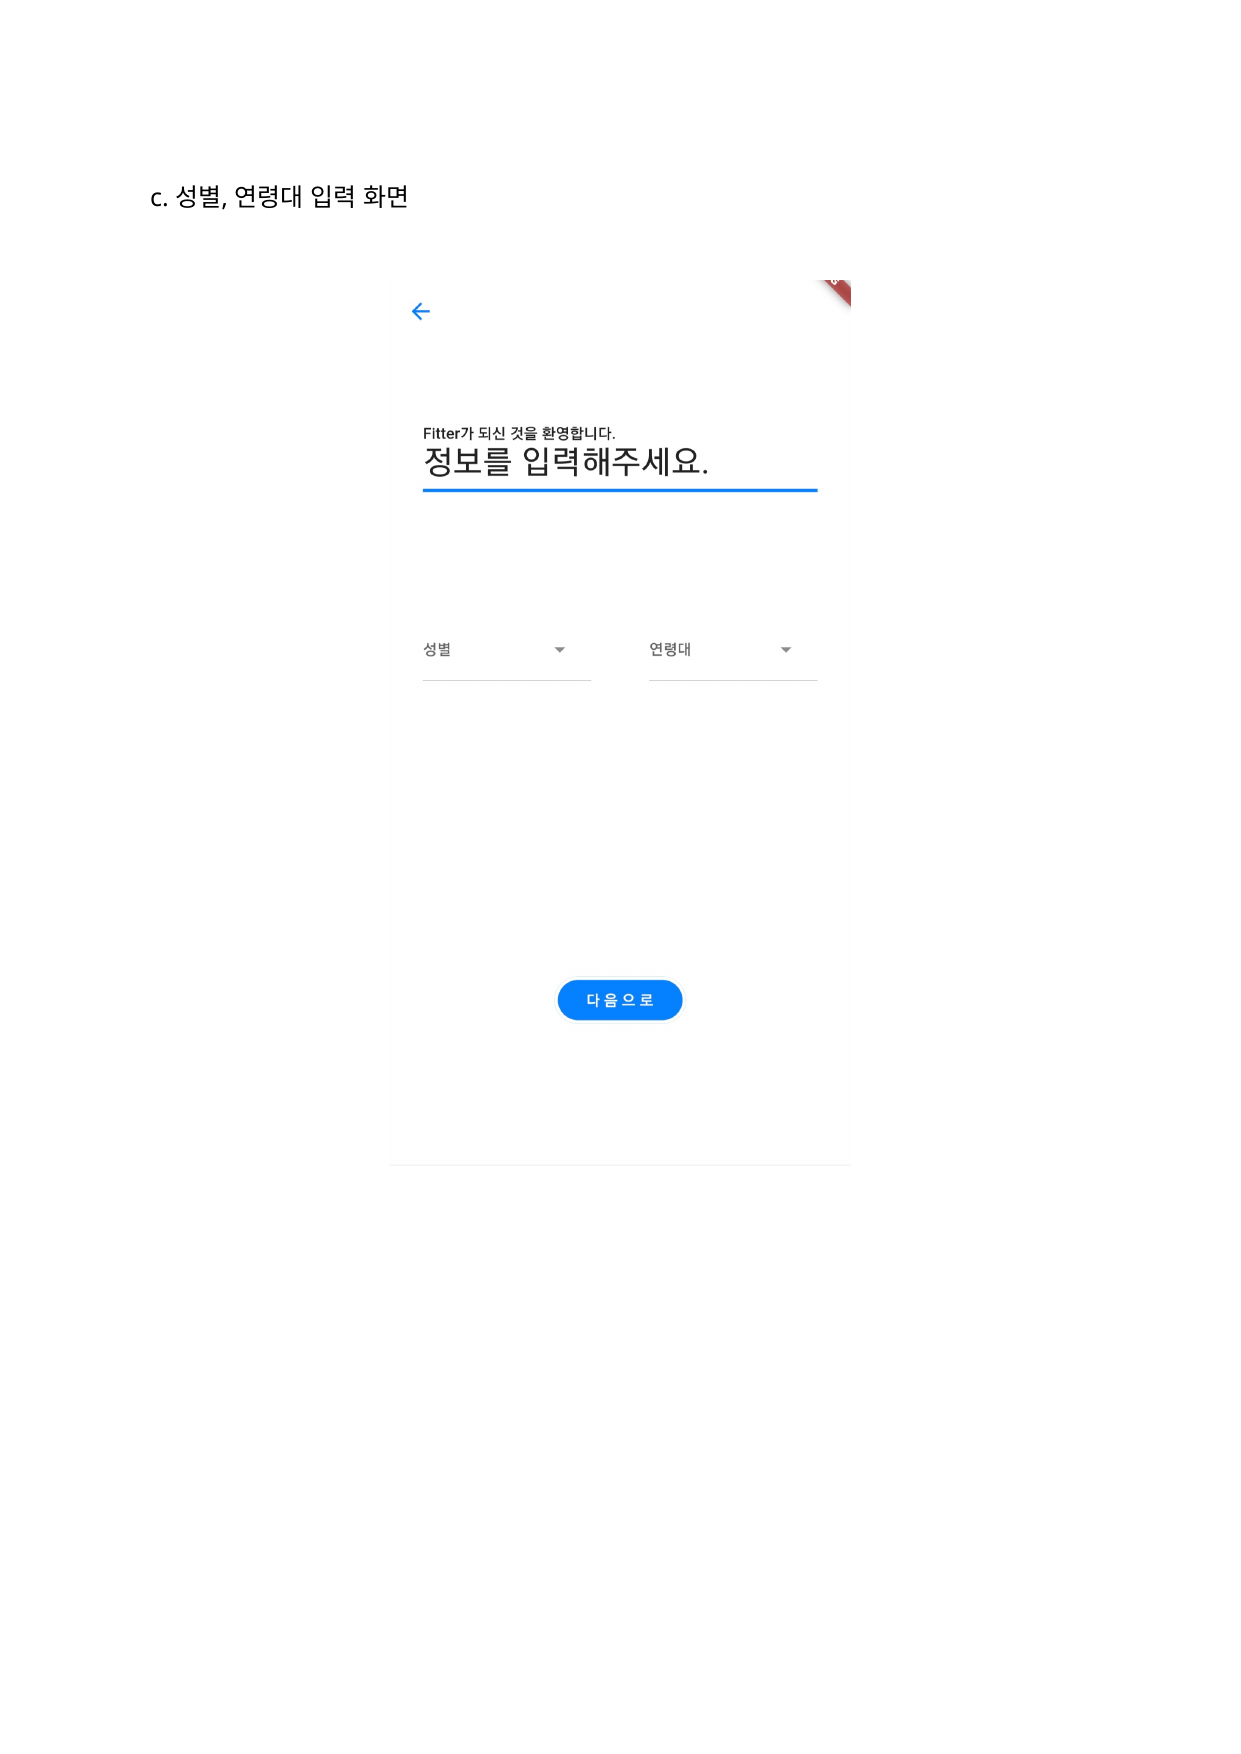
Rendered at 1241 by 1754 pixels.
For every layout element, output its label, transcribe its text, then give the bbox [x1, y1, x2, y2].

text c. 성별, 연령대 입력 화면 [150, 177, 1090, 213]
picture [389, 280, 851, 1166]
